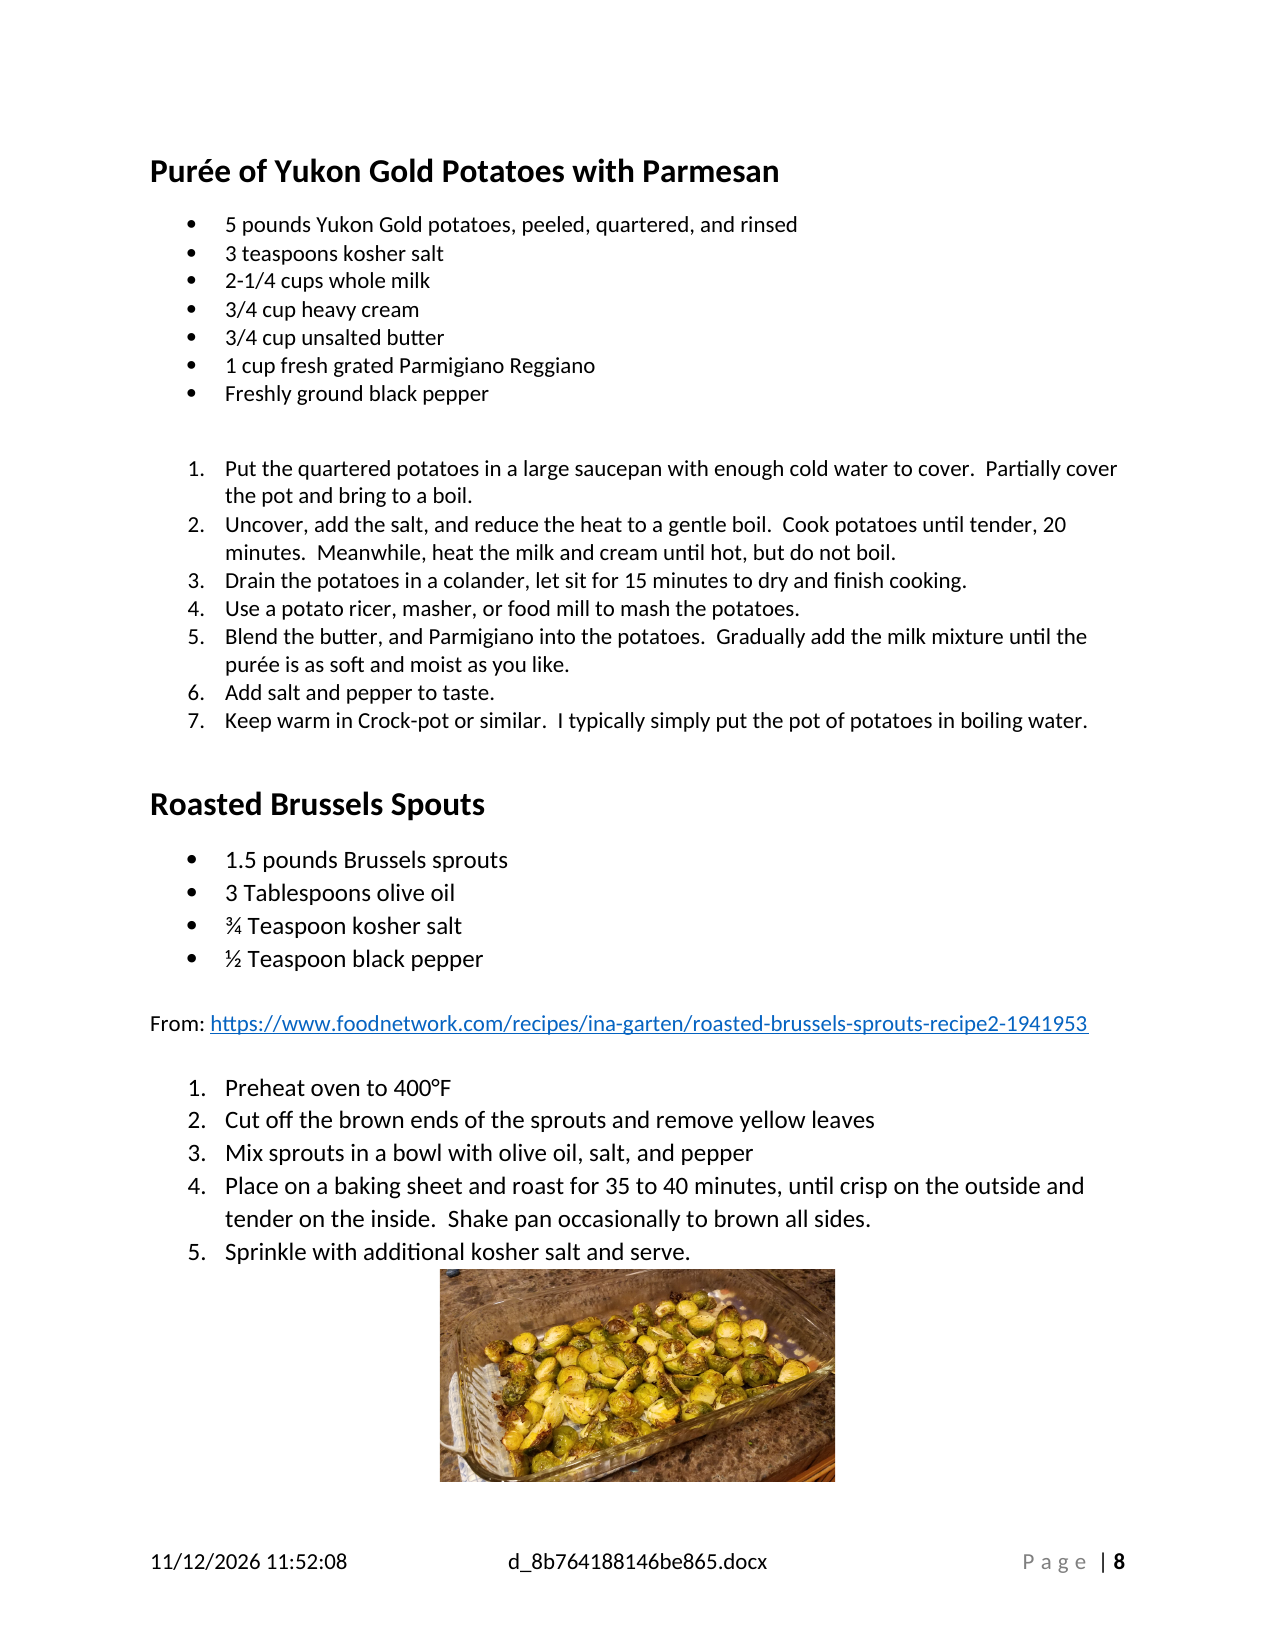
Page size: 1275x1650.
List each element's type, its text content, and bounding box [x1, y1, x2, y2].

list 5 pounds Yukon Gold potatoes, peeled, quartered, and rinsed [187, 211, 1125, 239]
list Mix sprouts in a bowl with olive oil, salt, and pepper [187, 1138, 1125, 1168]
list 1 cup fresh grated Parmigiano Reggiano [187, 351, 1125, 379]
text Roasted Brussels Spouts [150, 783, 1125, 824]
list Blend the butter, and Parmigiano into the potatoes. Gradually add the milk mixture until the purée is as soft and moist as you like. [187, 622, 1125, 678]
list Freshly ground black pepper [187, 379, 1125, 407]
list Put the quartered potatoes in a large saucepan with enough cold water to cover. Partially cover the pot and bring to a boil. [187, 454, 1125, 510]
list 1.5 pounds Brussels sprouts [187, 844, 1125, 874]
list From: https://www.foodnetwork.com/recipes/ina-garten/roasted-brussels-sprouts-recipe2-1941953 [150, 1009, 1125, 1037]
list ¾ Teaspoon kosher salt [187, 910, 1125, 940]
list Preheat oven to 400°F [187, 1072, 1125, 1102]
list Sprinkle with additional kosher salt and serve. [187, 1236, 1125, 1267]
list Drain the potatoes in a colander, let sit for 15 minutes to dry and finish cooking. [187, 566, 1125, 594]
list Keep warm in Crock-pot or similar. I typically simply put the pot of potatoes in boiling water. [187, 706, 1125, 734]
list 2-1/4 cups whole milk [187, 267, 1125, 295]
list Uncover, add the salt, and reduce the heat to a gentle boil. Cook potatoes until tender, 20 minutes. Meanwhile, heat the milk and cream until hot, but do not boil. [187, 510, 1125, 566]
list 3 teaspoons kosher salt [187, 239, 1125, 267]
list 3 Tablespoons olive oil [187, 877, 1125, 907]
list ½ Teaspoon black pepper [187, 943, 1125, 973]
picture [439, 1269, 836, 1482]
list 3/4 cup unsalted butter [187, 323, 1125, 351]
list Use a potato ricer, masher, or food mill to mash the potatoes. [187, 594, 1125, 622]
list Add salt and pepper to taste. [187, 678, 1125, 706]
list Place on a baking sheet and roast for 35 to 40 minutes, until crisp on the outside and tender on the inside. Shake pan occasionally to brown all sides. [187, 1171, 1125, 1234]
text Purée of Yukon Gold Potatoes with Parmesan [150, 150, 1125, 191]
list Cut off the brown ends of the sprouts and remove yellow leaves [187, 1105, 1125, 1135]
list 3/4 cup heavy cream [187, 295, 1125, 323]
